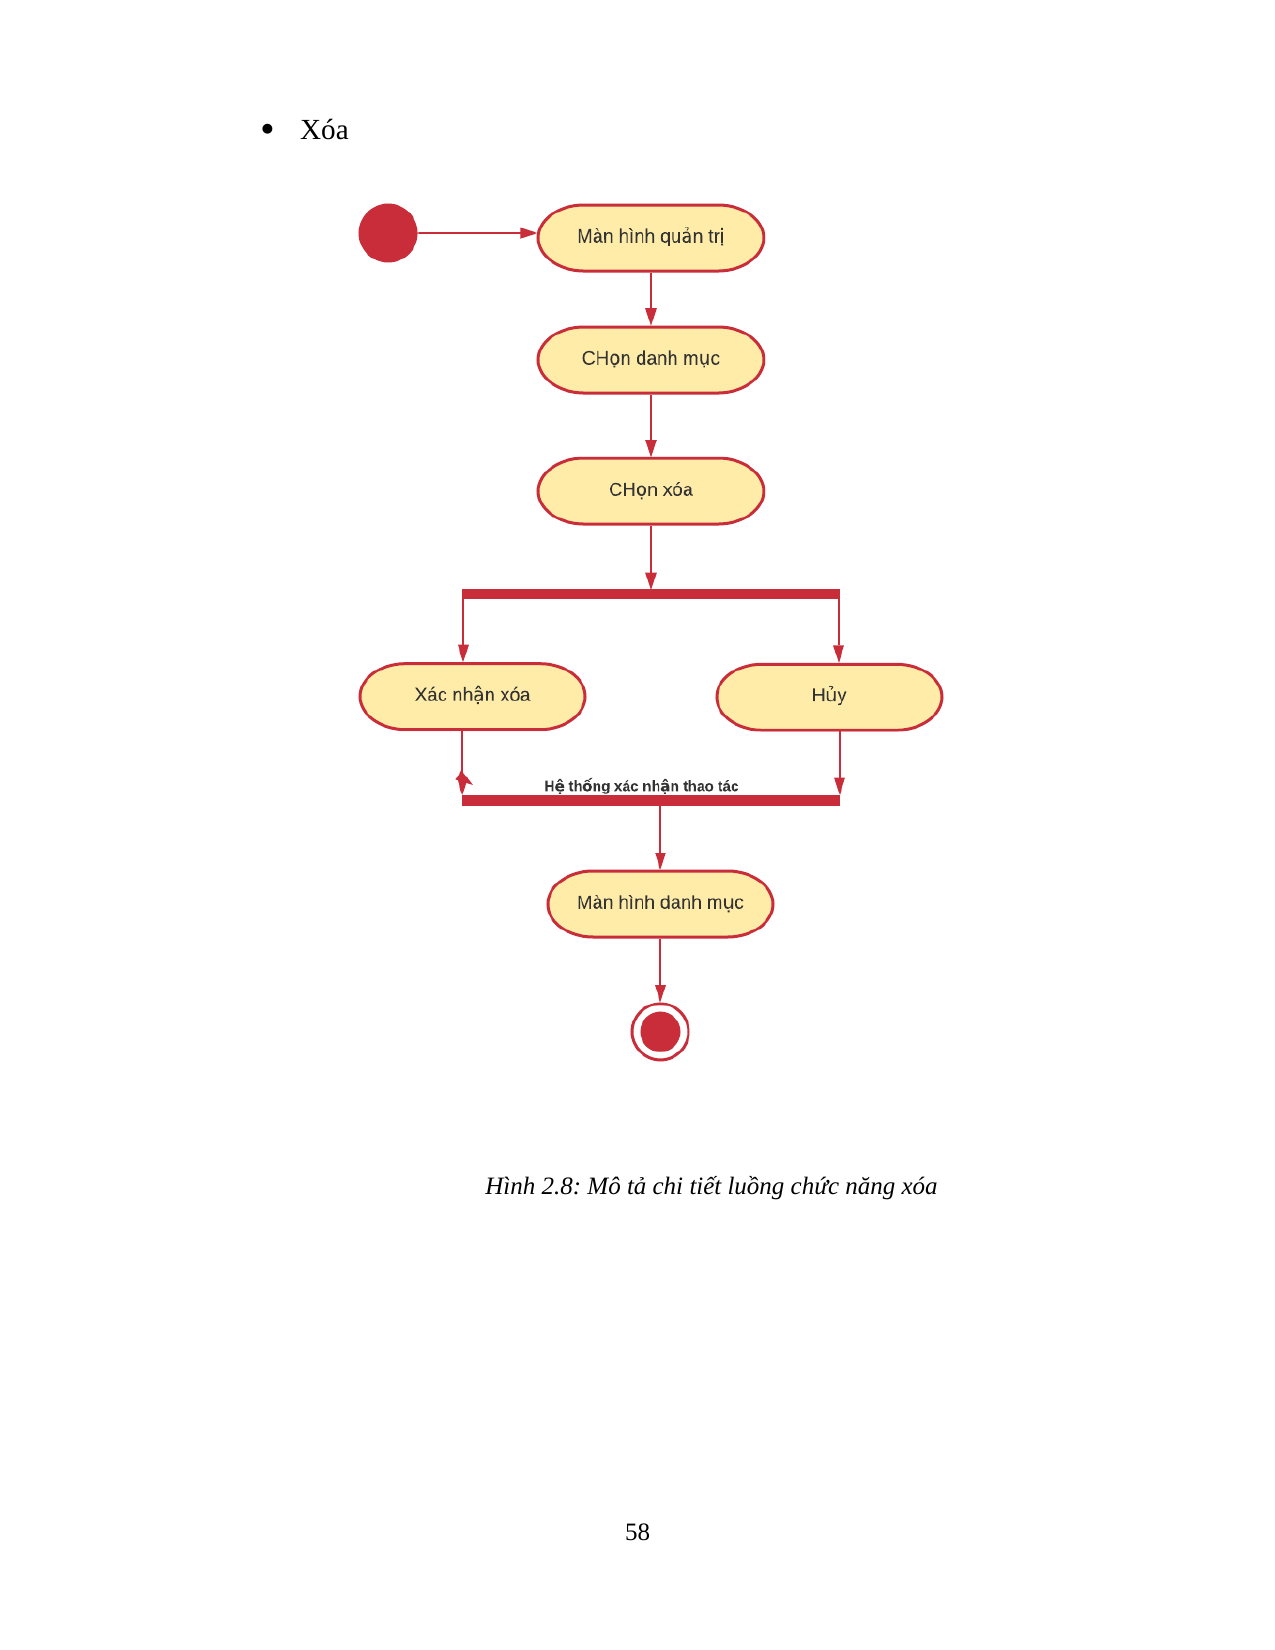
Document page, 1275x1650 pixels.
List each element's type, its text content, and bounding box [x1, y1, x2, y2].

list Xóa [262, 112, 1125, 146]
list Hình 2.8: Mô tả chi tiết luồng chức năng xóa [300, 1171, 1125, 1200]
picture [322, 167, 979, 1097]
